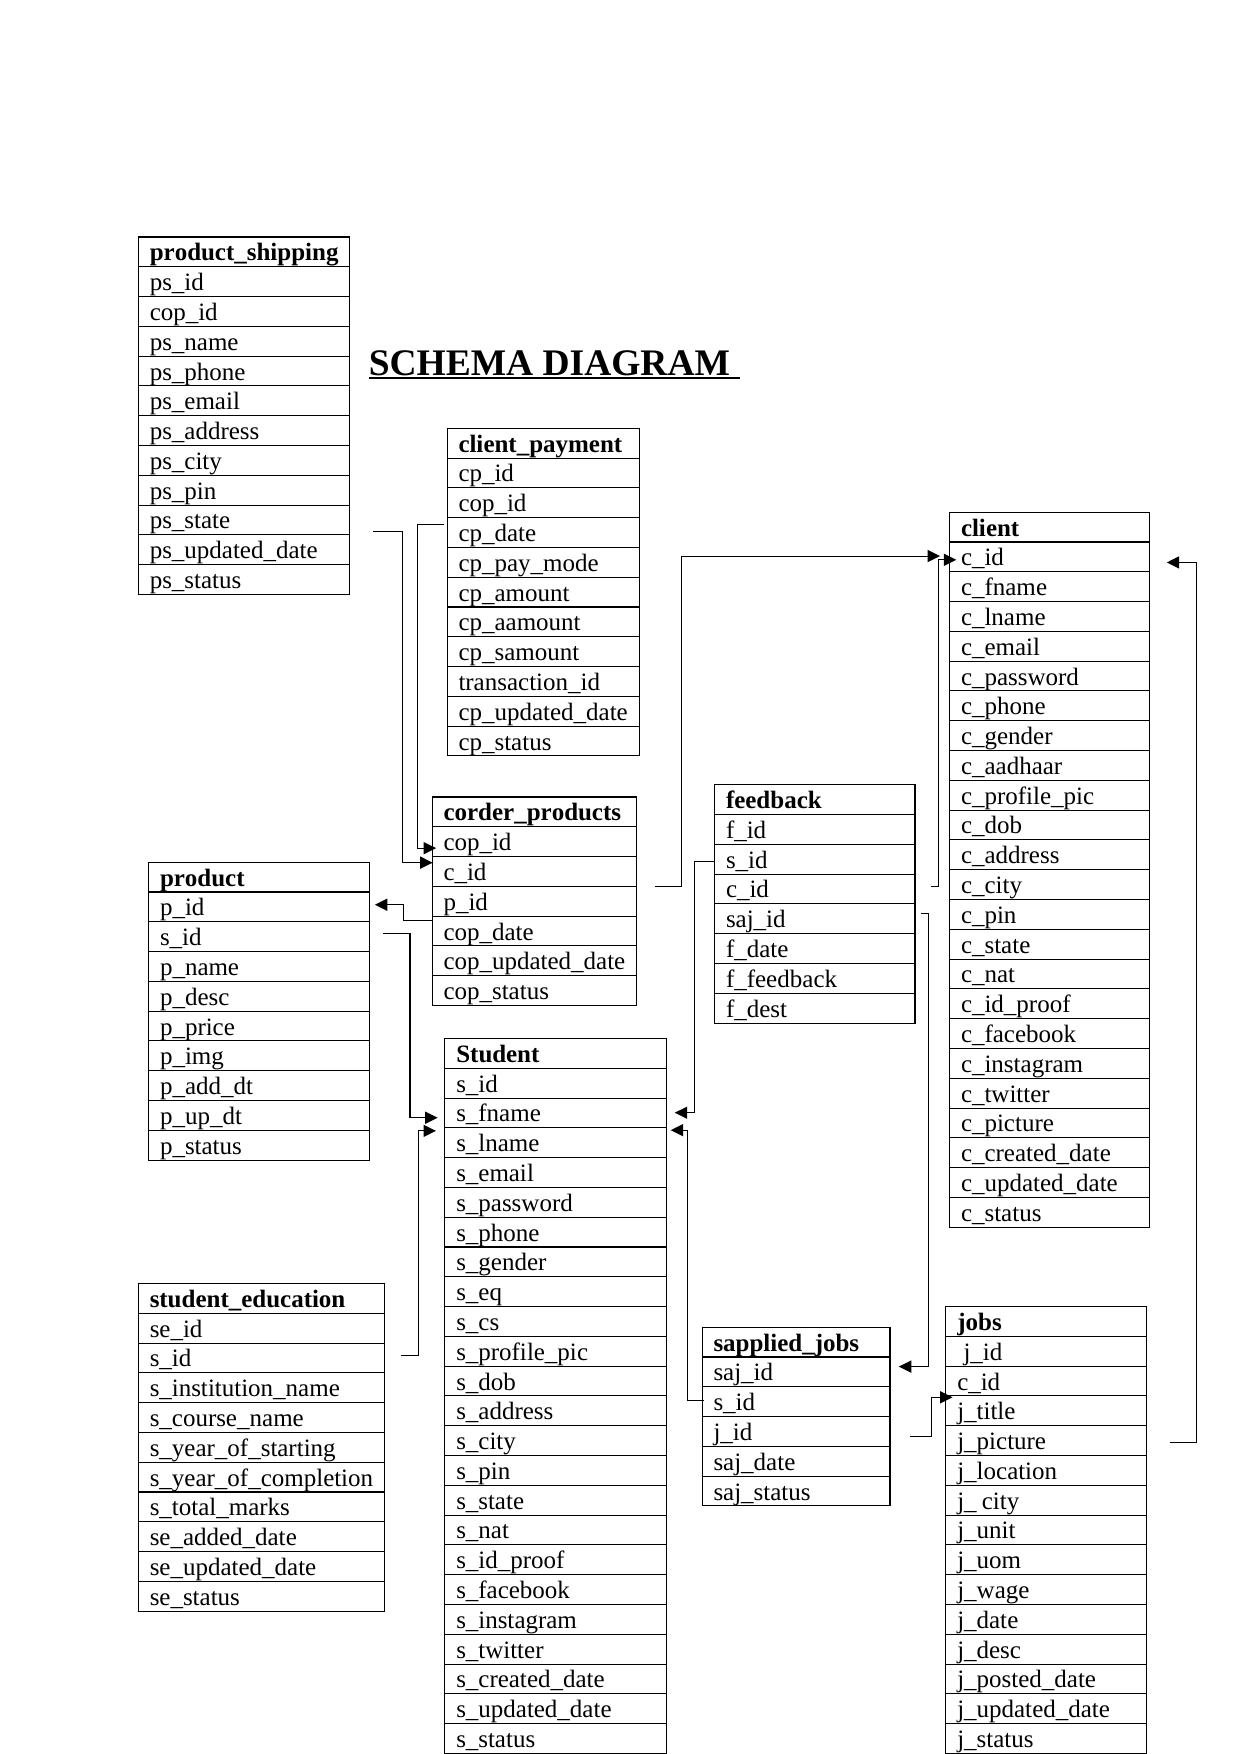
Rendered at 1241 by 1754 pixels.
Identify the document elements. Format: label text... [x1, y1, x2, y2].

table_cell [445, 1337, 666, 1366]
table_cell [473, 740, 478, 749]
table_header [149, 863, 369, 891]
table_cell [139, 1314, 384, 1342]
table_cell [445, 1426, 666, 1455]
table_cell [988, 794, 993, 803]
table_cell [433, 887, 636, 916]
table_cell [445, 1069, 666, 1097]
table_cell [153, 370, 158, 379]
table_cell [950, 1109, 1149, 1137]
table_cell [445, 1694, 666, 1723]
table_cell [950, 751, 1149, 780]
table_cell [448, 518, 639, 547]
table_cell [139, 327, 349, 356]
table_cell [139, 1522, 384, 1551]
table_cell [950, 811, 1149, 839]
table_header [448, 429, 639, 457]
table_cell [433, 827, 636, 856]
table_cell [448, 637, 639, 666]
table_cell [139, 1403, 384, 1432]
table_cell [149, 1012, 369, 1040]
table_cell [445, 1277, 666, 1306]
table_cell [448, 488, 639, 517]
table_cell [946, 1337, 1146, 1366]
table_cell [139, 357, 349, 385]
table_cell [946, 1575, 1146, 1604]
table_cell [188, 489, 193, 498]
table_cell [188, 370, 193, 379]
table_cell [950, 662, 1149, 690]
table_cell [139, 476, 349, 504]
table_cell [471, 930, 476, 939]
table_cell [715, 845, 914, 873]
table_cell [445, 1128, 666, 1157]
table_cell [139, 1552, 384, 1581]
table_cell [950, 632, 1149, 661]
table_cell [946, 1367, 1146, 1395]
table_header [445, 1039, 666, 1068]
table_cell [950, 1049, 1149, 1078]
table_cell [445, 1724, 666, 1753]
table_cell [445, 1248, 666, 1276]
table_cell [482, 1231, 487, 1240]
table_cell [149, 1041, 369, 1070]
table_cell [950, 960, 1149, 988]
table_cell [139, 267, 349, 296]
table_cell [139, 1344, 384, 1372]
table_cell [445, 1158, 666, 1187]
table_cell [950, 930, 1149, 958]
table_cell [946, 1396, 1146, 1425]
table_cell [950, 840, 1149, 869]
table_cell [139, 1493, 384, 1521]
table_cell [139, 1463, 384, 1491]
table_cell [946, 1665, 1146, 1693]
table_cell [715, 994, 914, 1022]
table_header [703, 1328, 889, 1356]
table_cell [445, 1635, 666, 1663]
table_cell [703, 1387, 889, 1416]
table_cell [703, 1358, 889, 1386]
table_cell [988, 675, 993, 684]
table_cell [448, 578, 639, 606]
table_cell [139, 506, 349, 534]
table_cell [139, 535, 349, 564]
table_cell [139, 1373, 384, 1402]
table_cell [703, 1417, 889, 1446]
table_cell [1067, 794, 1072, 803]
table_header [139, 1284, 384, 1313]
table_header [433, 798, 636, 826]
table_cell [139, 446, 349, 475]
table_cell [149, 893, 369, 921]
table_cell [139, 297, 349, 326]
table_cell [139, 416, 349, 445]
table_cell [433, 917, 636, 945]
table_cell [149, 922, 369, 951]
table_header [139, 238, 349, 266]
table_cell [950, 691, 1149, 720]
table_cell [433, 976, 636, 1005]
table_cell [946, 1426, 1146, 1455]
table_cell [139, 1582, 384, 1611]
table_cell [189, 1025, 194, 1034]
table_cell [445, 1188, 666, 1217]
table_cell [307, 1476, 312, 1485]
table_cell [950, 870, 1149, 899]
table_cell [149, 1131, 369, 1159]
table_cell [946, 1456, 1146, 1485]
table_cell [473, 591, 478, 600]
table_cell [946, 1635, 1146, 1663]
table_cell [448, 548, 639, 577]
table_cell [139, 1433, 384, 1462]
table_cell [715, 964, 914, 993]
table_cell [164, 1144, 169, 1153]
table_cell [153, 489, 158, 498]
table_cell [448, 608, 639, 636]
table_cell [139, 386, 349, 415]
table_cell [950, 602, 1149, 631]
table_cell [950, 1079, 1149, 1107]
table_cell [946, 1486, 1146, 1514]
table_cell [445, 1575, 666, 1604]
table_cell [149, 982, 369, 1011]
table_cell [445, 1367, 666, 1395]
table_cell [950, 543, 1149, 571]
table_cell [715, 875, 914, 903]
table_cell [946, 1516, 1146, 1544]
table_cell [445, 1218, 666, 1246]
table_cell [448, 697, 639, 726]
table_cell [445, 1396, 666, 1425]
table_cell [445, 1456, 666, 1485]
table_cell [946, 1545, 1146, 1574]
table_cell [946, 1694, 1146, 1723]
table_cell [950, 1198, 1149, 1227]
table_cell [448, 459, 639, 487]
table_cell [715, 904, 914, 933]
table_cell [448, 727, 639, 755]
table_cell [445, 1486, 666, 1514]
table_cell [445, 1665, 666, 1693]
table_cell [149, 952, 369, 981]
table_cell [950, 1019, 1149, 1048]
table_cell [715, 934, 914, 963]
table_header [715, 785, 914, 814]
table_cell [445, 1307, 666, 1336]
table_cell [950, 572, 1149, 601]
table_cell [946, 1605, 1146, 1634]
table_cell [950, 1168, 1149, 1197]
text SCHEMA DIAGRAM [350, 340, 1090, 383]
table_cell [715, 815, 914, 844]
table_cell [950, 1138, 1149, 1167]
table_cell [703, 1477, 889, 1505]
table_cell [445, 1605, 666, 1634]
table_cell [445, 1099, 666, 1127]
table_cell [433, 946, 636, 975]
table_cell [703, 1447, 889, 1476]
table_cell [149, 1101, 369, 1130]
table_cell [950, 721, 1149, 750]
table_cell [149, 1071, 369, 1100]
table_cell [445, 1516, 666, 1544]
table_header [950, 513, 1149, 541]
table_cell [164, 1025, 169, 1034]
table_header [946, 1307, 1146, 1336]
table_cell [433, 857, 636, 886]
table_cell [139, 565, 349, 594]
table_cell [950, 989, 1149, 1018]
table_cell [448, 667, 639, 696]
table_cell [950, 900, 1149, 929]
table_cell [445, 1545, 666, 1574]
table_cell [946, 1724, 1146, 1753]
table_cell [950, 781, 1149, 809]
